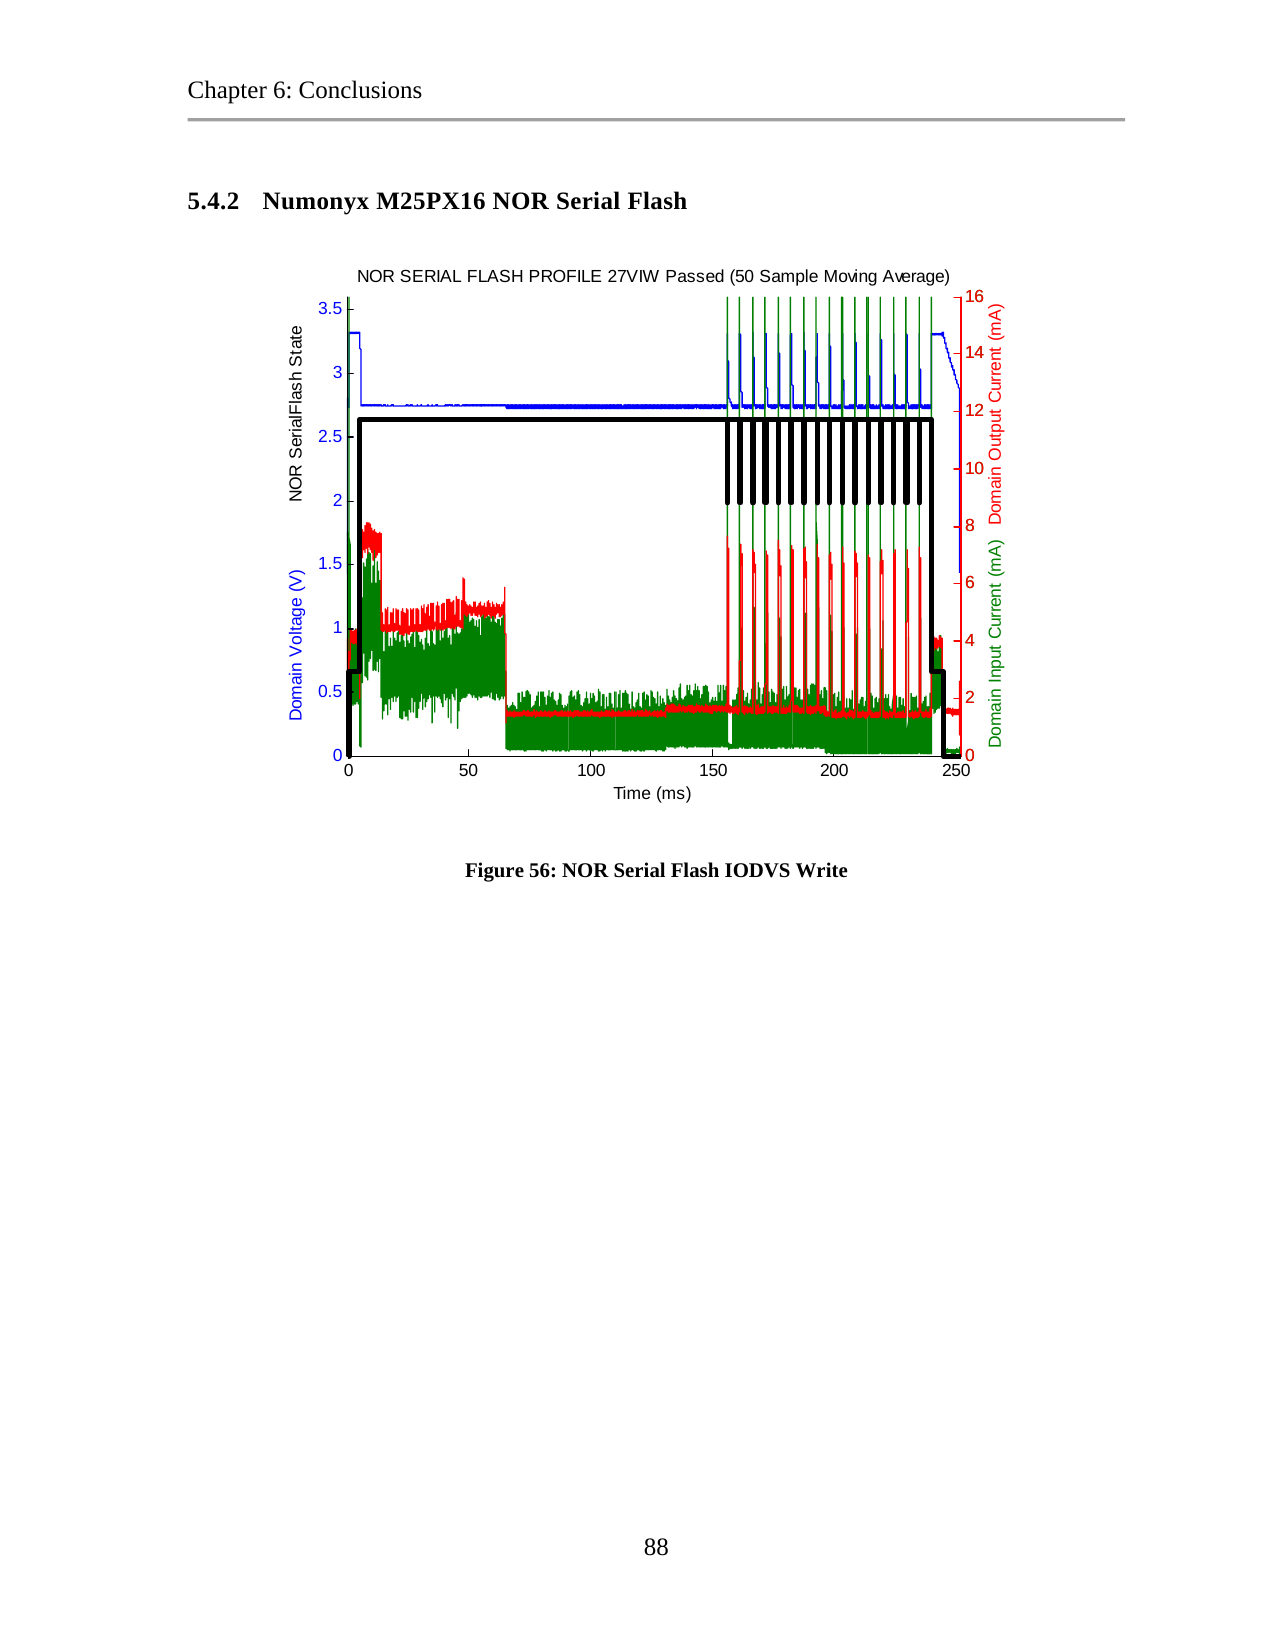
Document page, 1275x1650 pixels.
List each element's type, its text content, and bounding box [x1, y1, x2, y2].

subtitle Numonyx M25PX16 NOR Serial Flash [187, 186, 1125, 215]
text Figure 56: NOR Serial Flash IODVS Write [187, 858, 1125, 882]
